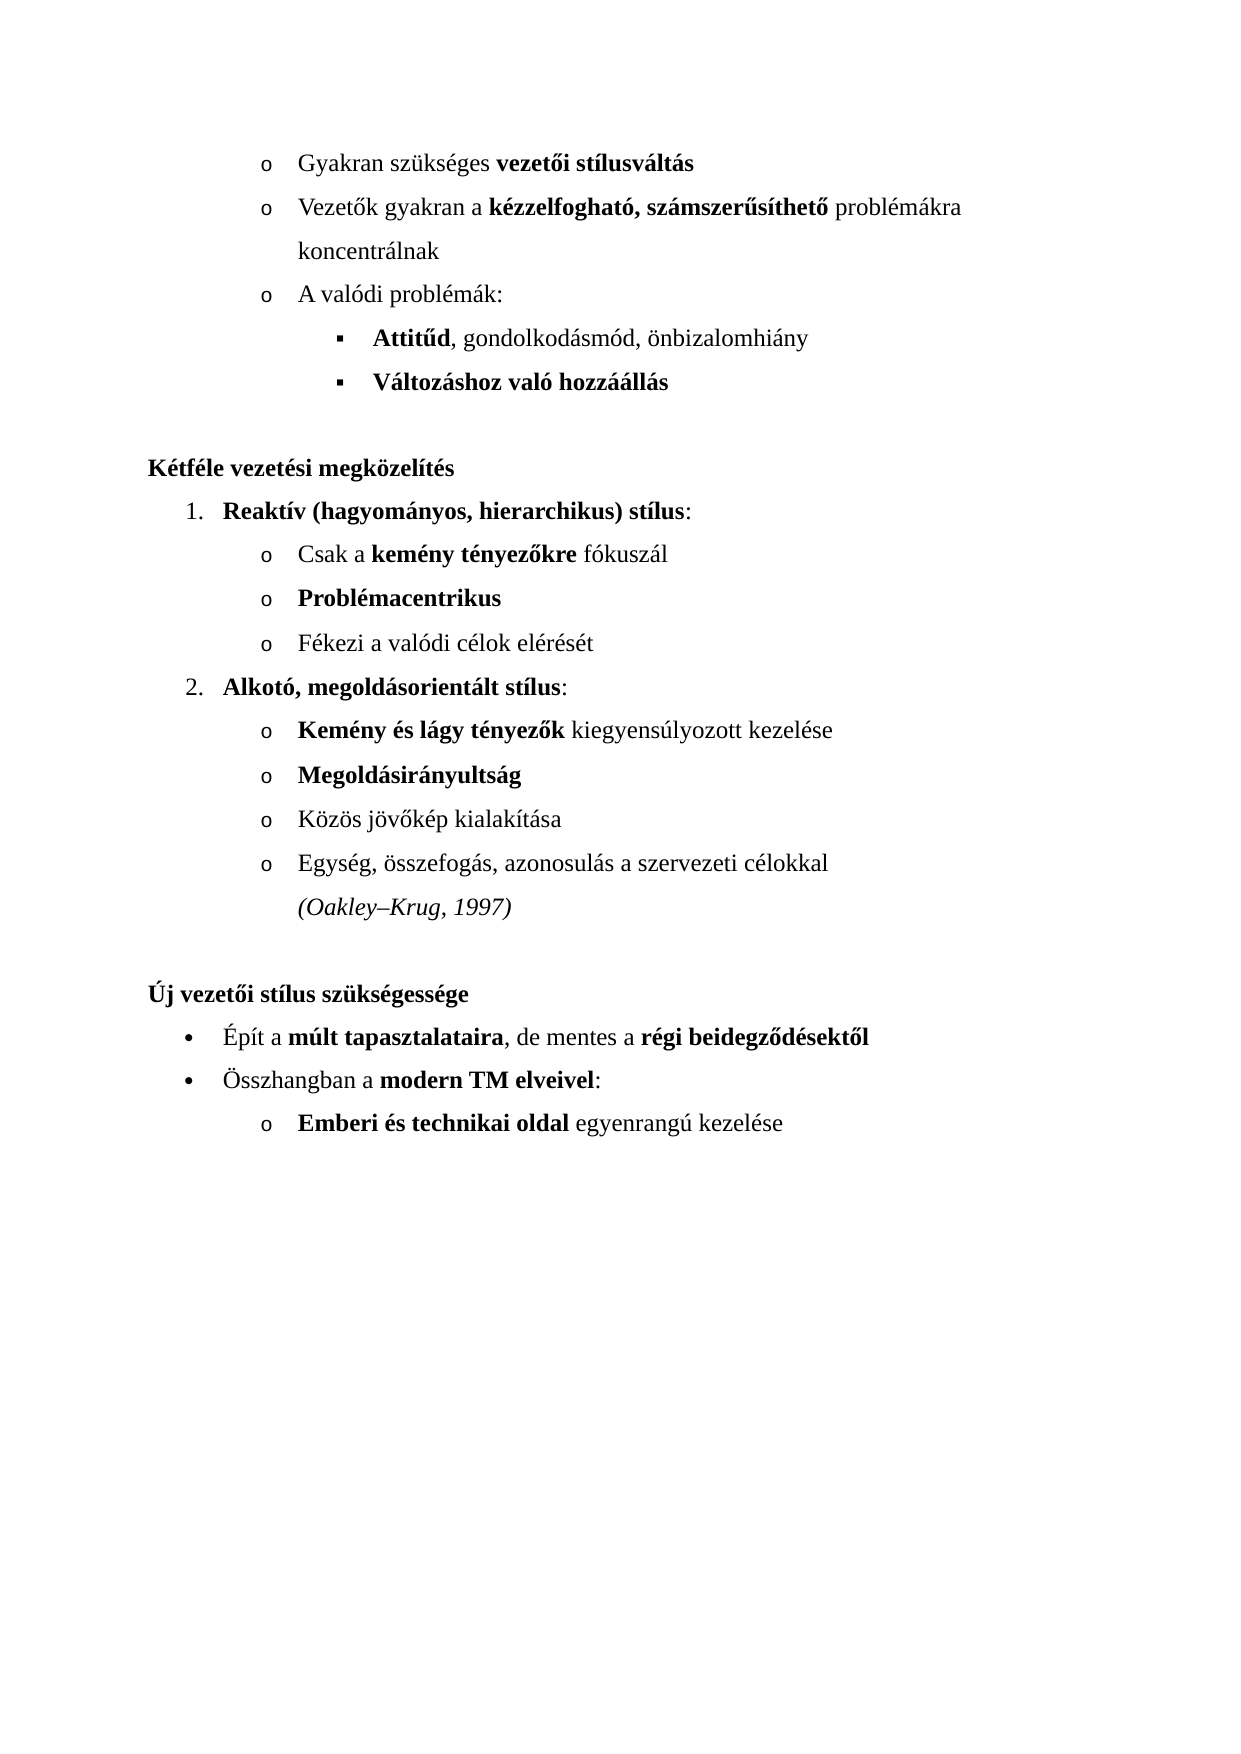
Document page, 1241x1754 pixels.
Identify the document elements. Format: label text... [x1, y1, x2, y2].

list Problémacentrikus [260, 583, 1093, 613]
list Attitűd, gondolkodásmód, önbizalomhiány [335, 323, 1093, 352]
list A valódi problémák: [260, 279, 1093, 309]
text Új vezetői stílus szükségessége [148, 979, 1093, 1007]
list Emberi és technikai oldal egyenrangú kezelése [260, 1108, 1093, 1138]
list Alkotó, megoldásorientált stílus: [185, 672, 1093, 701]
list Kemény és lágy tényezők kiegyensúlyozott kezelése [260, 715, 1093, 745]
list Fékezi a valódi célok elérését [260, 628, 1093, 657]
list Épít a múlt tapasztalataira, de mentes a régi beidegződésektől [185, 1022, 1093, 1051]
list Csak a kemény tényezőkre fókuszál [260, 539, 1093, 569]
list Egység, összefogás, azonosulás a szervezeti célokkal (Oakley–Krug, 1997) [260, 848, 1093, 921]
list Megoldásirányultság [260, 760, 1093, 789]
text Kétféle vezetési megközelítés [148, 453, 1093, 482]
list Vezetők gyakran a kézzelfogható, számszerűsíthető problémákra koncentrálnak [260, 192, 1093, 265]
list Reaktív (hagyományos, hierarchikus) stílus: [185, 496, 1093, 525]
list Összhangban a modern TM elveivel: [185, 1065, 1093, 1094]
list Változáshoz való hozzáállás [335, 367, 1093, 395]
list Gyakran szükséges vezetői stílusváltás [260, 148, 1093, 177]
list Közös jövőkép kialakítása [260, 804, 1093, 834]
